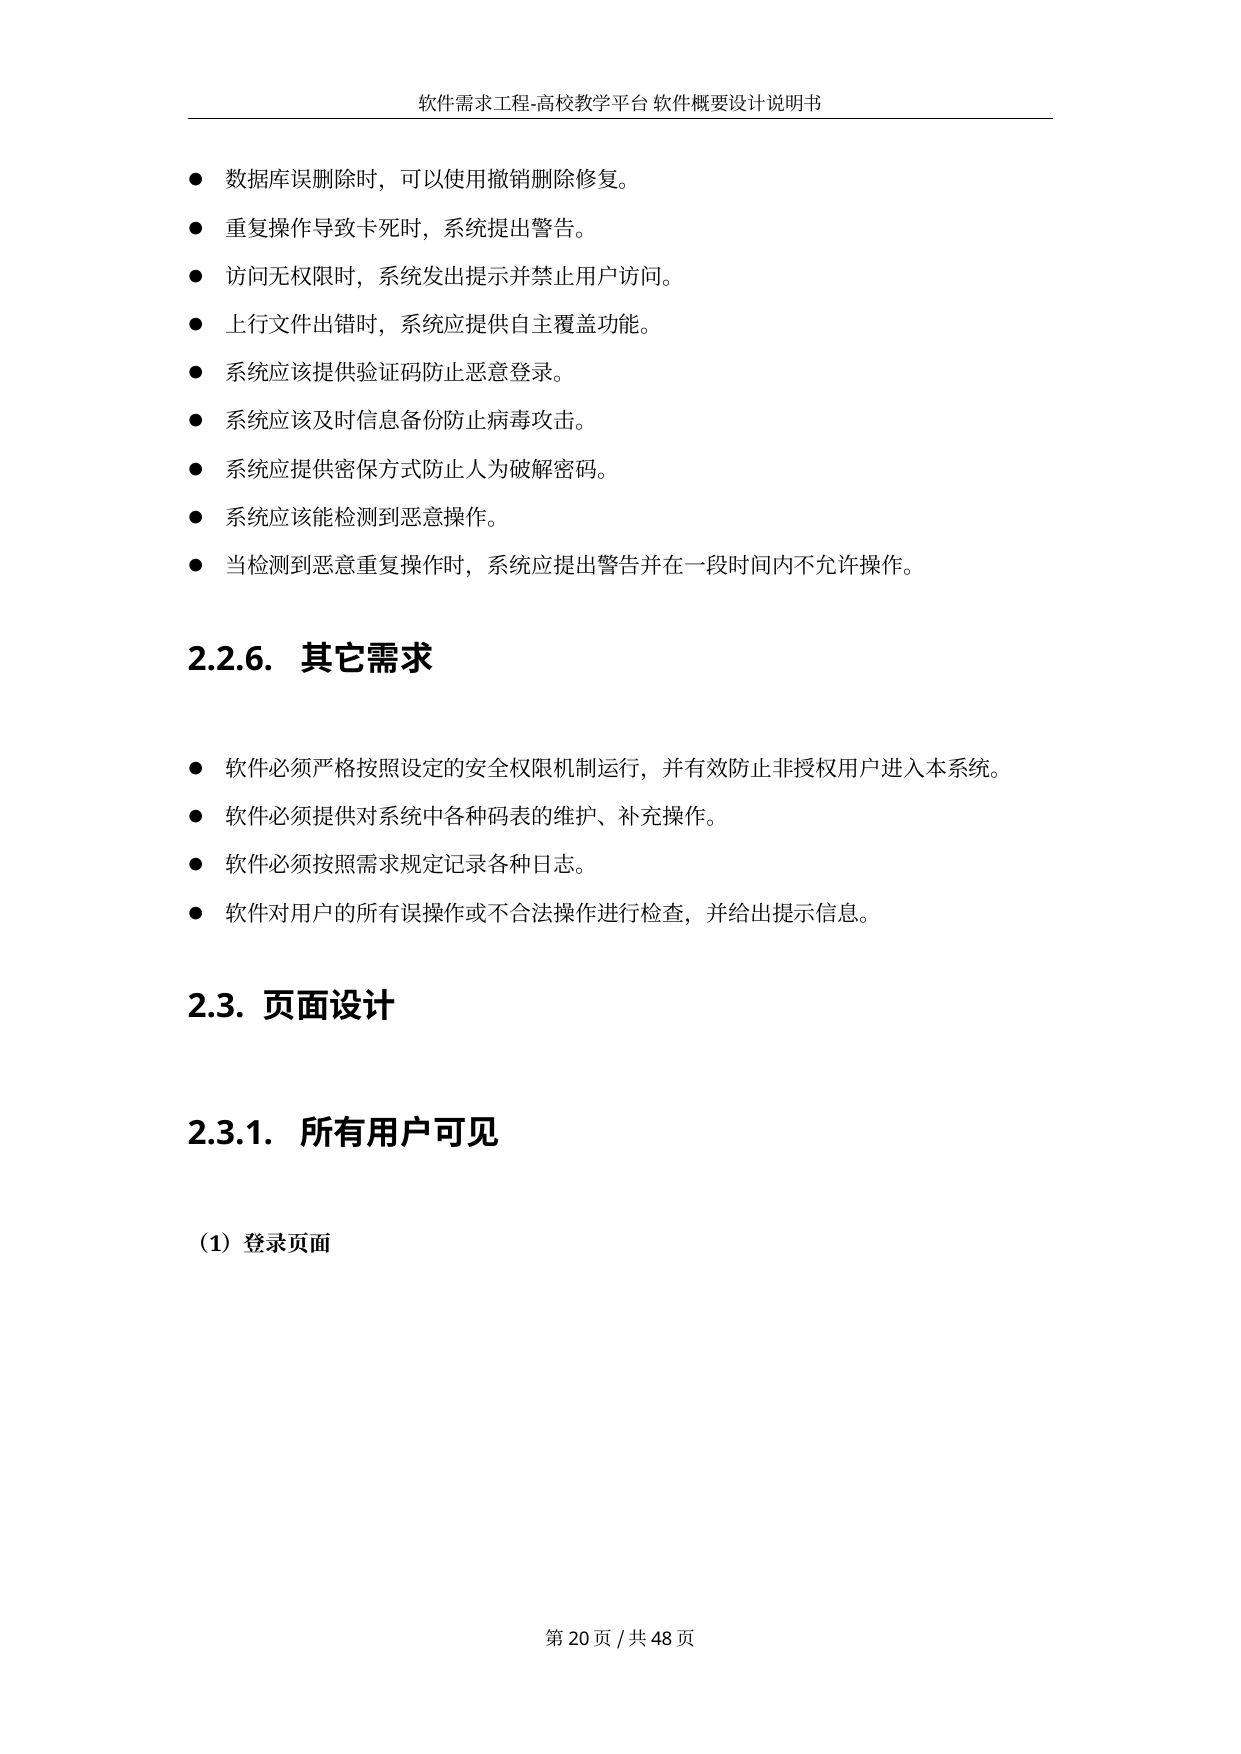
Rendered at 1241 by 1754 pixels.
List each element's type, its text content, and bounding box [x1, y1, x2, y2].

list 系统应该及时信息备份防止病毒攻击。 [187, 403, 1053, 436]
list 系统应提供密保方式防止人为破解密码。 [187, 451, 1053, 484]
subtitle 所有用户可见 [187, 1098, 1053, 1163]
list 当检测到恶意重复操作时，系统应提出警告并在一段时间内不允许操作。 [187, 548, 1053, 580]
list 软件对用户的所有误操作或不合法操作进行检查，并给出提示信息。 [187, 895, 1053, 928]
subtitle 页面设计 [187, 971, 1053, 1036]
list 上行文件出错时，系统应提供自主覆盖功能。 [187, 307, 1053, 339]
list 访问无权限时，系统发出提示并禁止用户访问。 [187, 258, 1053, 291]
list 数据库误删除时，可以使用撤销删除修复。 [187, 162, 1053, 194]
text （1）登录页面 [187, 1225, 1053, 1258]
subtitle 其它需求 [187, 623, 1053, 688]
list 软件必须按照需求规定记录各种日志。 [187, 847, 1053, 879]
list 重复操作导致卡死时，系统提出警告。 [187, 210, 1053, 243]
list 系统应该能检测到恶意操作。 [187, 499, 1053, 532]
list 系统应该提供验证码防止恶意登录。 [187, 355, 1053, 387]
list 软件必须严格按照设定的安全权限机制运行，并有效防止非授权用户进入本系统。 [187, 751, 1053, 783]
list 软件必须提供对系统中各种码表的维护、补充操作。 [187, 799, 1053, 831]
